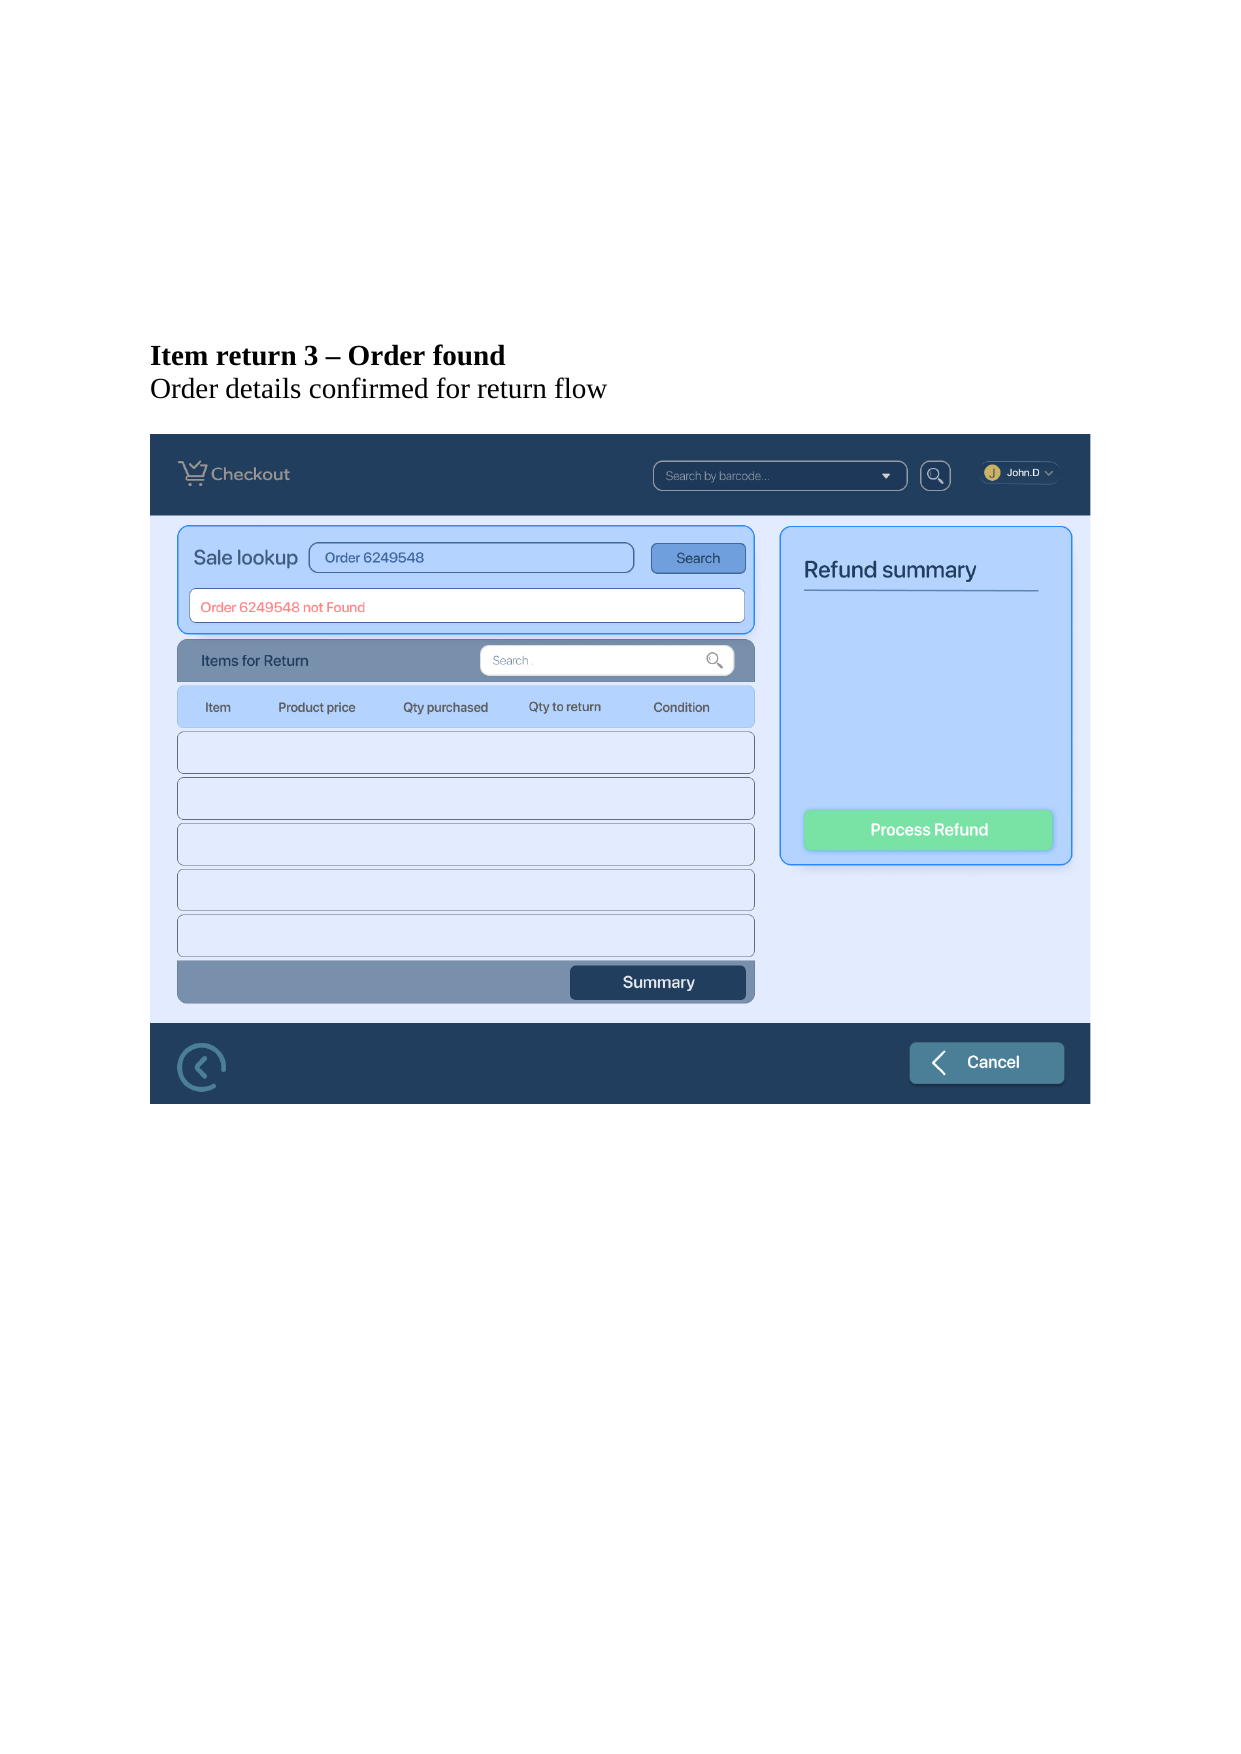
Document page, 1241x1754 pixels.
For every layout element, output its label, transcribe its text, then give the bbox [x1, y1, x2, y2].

text Item return 3 – Order found Order details confirmed for return flow [150, 338, 1090, 405]
picture [150, 434, 1091, 1104]
